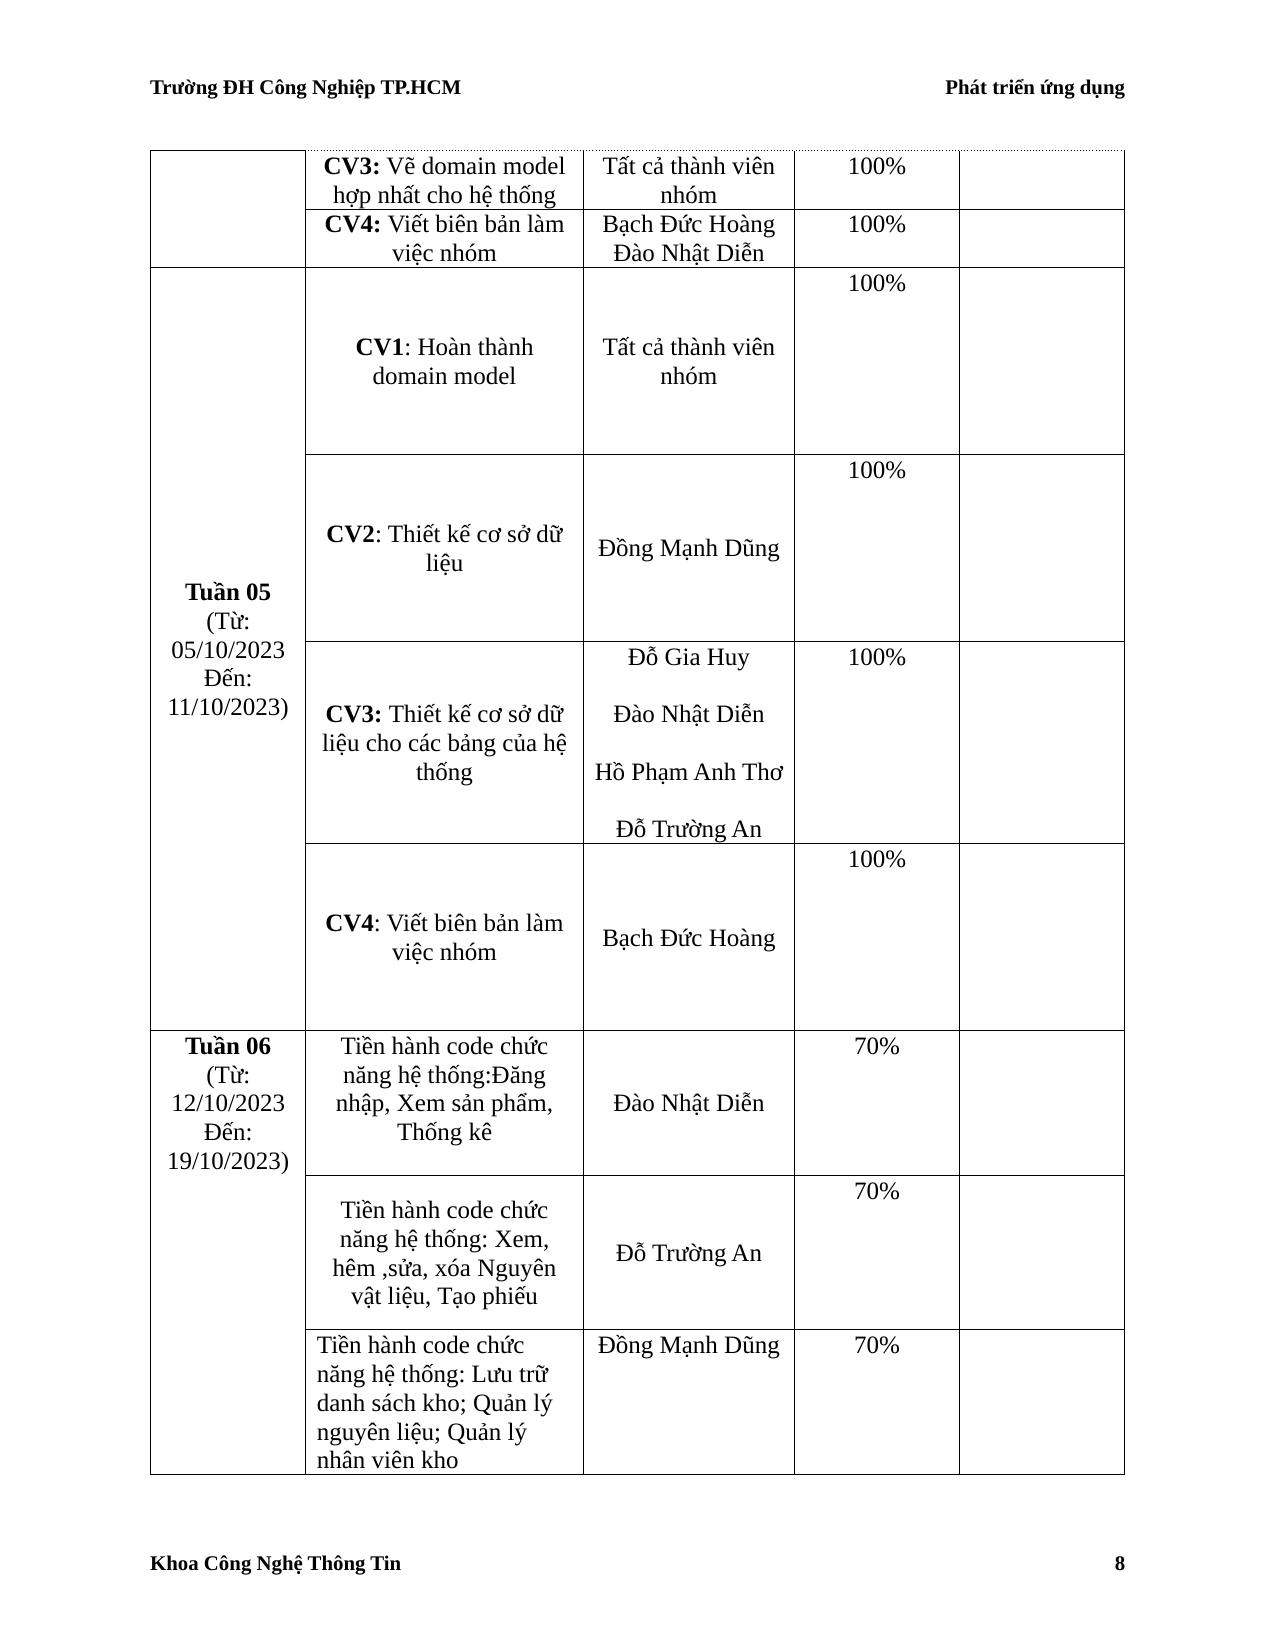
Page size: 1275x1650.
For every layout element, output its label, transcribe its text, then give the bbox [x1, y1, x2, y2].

table_cell CV3: Thiết kế cơ sở dữ liệu cho các bảng của hệ thống [306, 642, 583, 843]
table_cell [960, 642, 1124, 843]
table_cell Tuần 05 (Từ: 05/10/2023 Đến: 11/10/2023) [151, 268, 305, 1030]
table_cell 100% [795, 844, 959, 1030]
table_cell [960, 150, 1124, 208]
table_cell Tiền hành code chức năng hệ thống: Xem, hêm ,sửa, xóa Nguyên vật liệu, Tạo phiếu [306, 1176, 583, 1329]
table_cell Đồng Mạnh Dũng [584, 1330, 794, 1474]
table_cell CV1: Hoàn thành domain model [306, 268, 583, 454]
table_cell Đỗ Gia Huy Đào Nhật Diễn Hồ Phạm Anh Thơ Đỗ Trường An [584, 642, 794, 843]
table_cell 100% [795, 210, 959, 267]
table_cell 70% [795, 1031, 959, 1175]
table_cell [306, 1330, 583, 1474]
table_cell [960, 1031, 1124, 1175]
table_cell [584, 150, 794, 208]
table_cell 100% [795, 455, 959, 641]
table_cell Đỗ Trường An [584, 1176, 794, 1329]
table_cell Tiền hành code chức năng hệ thống:Đăng nhập, Xem sản phẩm, Thống kê [306, 1031, 583, 1175]
table_cell Đào Nhật Diễn [584, 1031, 794, 1175]
table_cell Đồng Mạnh Dũng [584, 455, 794, 641]
table_cell 100% [795, 642, 959, 843]
table_cell CV4: Viết biên bản làm việc nhóm [306, 210, 583, 267]
table_cell 100% [795, 268, 959, 454]
table_cell [960, 455, 1124, 641]
table_cell CV2: Thiết kế cơ sở dữ liệu [306, 455, 583, 641]
table_cell Bạch Đức Hoàng [584, 844, 794, 1030]
table_cell [960, 1330, 1124, 1474]
table_cell [960, 210, 1124, 267]
table_cell 100% [794, 150, 959, 208]
table_cell [960, 1176, 1124, 1329]
table_cell [960, 268, 1124, 454]
table_cell [960, 844, 1124, 1030]
table_cell Tất cả thành viên nhóm [584, 268, 794, 454]
table_cell Tuần 06 (Từ: 12/10/2023 Đến: 19/10/2023) [151, 1031, 305, 1474]
table_cell 70% [795, 1176, 959, 1329]
table_cell CV4: Viết biên bản làm việc nhóm [306, 844, 583, 1030]
table_cell CV3: Vẽ domain model hợp nhất cho hệ thống [306, 150, 583, 208]
table_cell 70% [795, 1330, 959, 1474]
table_cell Bạch Đức Hoàng Đào Nhật Diễn [584, 210, 794, 267]
